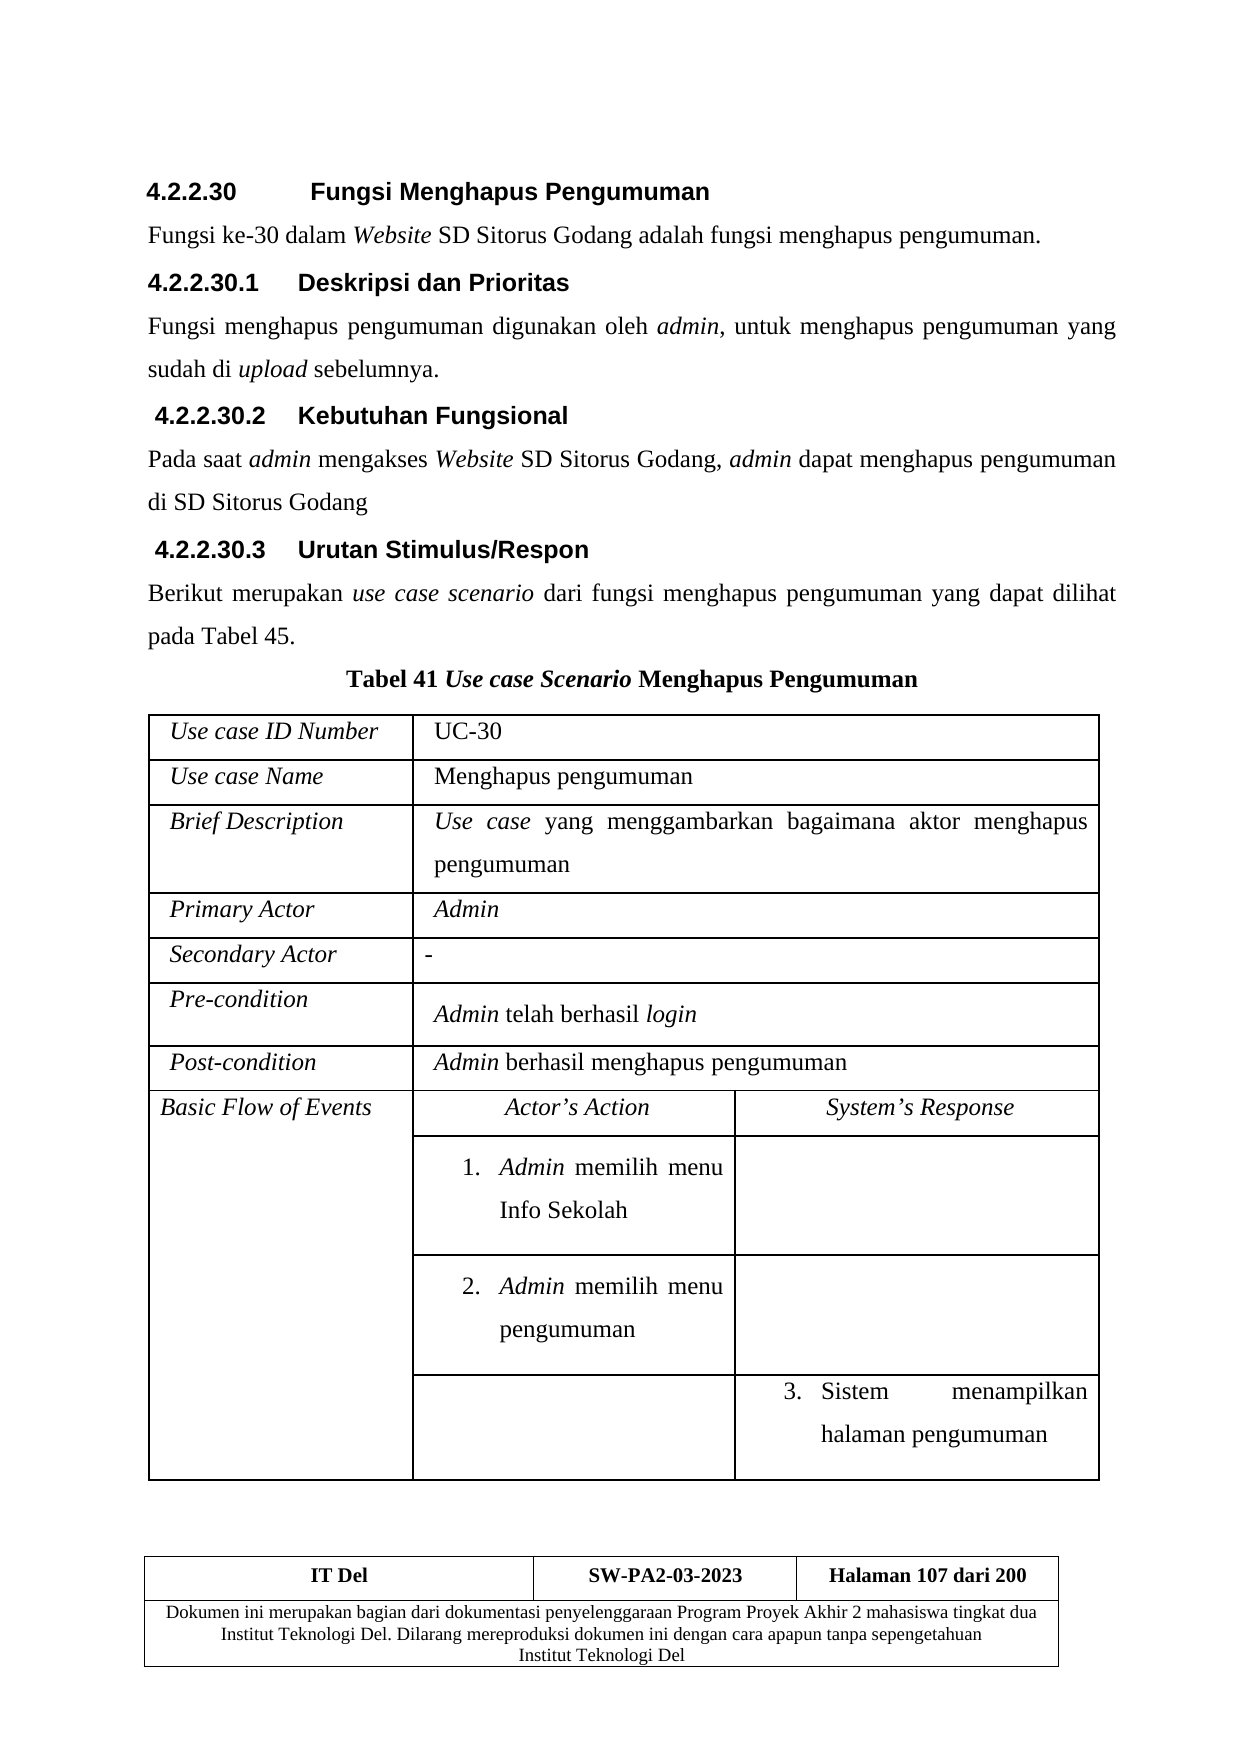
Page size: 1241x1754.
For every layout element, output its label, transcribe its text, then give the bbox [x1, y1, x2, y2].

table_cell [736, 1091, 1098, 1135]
text Fungsi menghapus pengumuman digunakan oleh admin, untuk menghapus pengumuman yang sudah di upload sebelumnya. [148, 311, 1116, 383]
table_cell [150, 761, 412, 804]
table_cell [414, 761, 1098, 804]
text Pada saat admin mengakses Website SD Sitorus Godang, admin dapat menghapus pengumuman di SD Sitorus Godang [148, 444, 1116, 516]
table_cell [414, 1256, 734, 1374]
subtitle Deskripsi dan Prioritas [148, 268, 1116, 296]
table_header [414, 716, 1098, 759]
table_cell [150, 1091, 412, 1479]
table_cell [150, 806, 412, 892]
subtitle Fungsi Menghapus Pengumuman [146, 177, 1116, 206]
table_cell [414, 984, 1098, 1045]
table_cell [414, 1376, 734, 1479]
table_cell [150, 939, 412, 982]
text Berikut merupakan use case scenario dari fungsi menghapus pengumuman yang dapat dilihat pada Tabel 45. [148, 578, 1116, 650]
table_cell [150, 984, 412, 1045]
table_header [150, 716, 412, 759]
subtitle Kebutuhan Fungsional [154, 401, 1116, 430]
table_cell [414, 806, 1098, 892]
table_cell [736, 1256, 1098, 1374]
subtitle Urutan Stimulus/Respon [154, 535, 1116, 563]
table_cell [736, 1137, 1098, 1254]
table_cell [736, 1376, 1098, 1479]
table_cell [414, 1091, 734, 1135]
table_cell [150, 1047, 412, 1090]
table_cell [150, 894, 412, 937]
text Fungsi ke-30 dalam Website SD Sitorus Godang adalah fungsi menghapus pengumuman. [148, 220, 1116, 249]
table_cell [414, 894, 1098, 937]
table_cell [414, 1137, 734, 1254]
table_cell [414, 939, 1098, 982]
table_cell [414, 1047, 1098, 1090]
